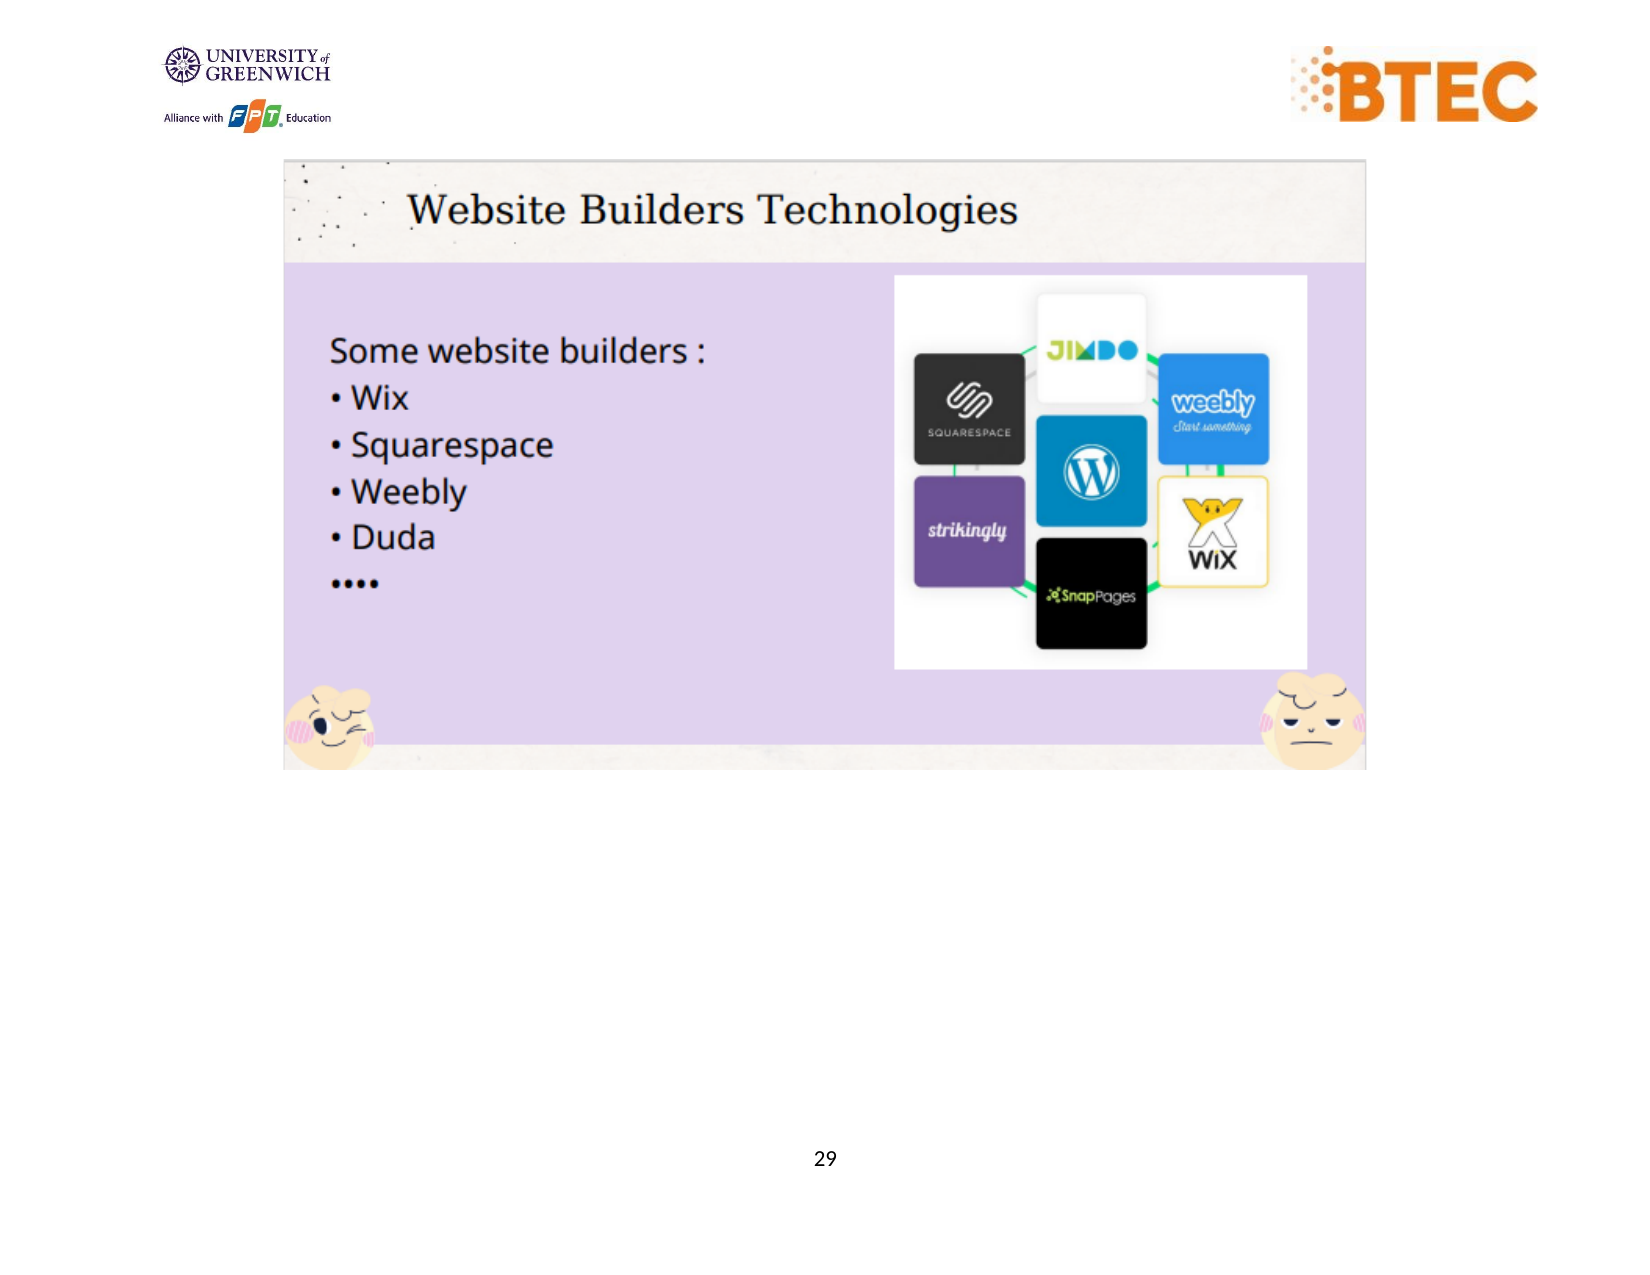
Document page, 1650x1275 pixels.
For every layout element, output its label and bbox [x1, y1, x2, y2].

picture [150, 32, 343, 144]
picture [1290, 46, 1538, 122]
picture [283, 159, 1367, 770]
